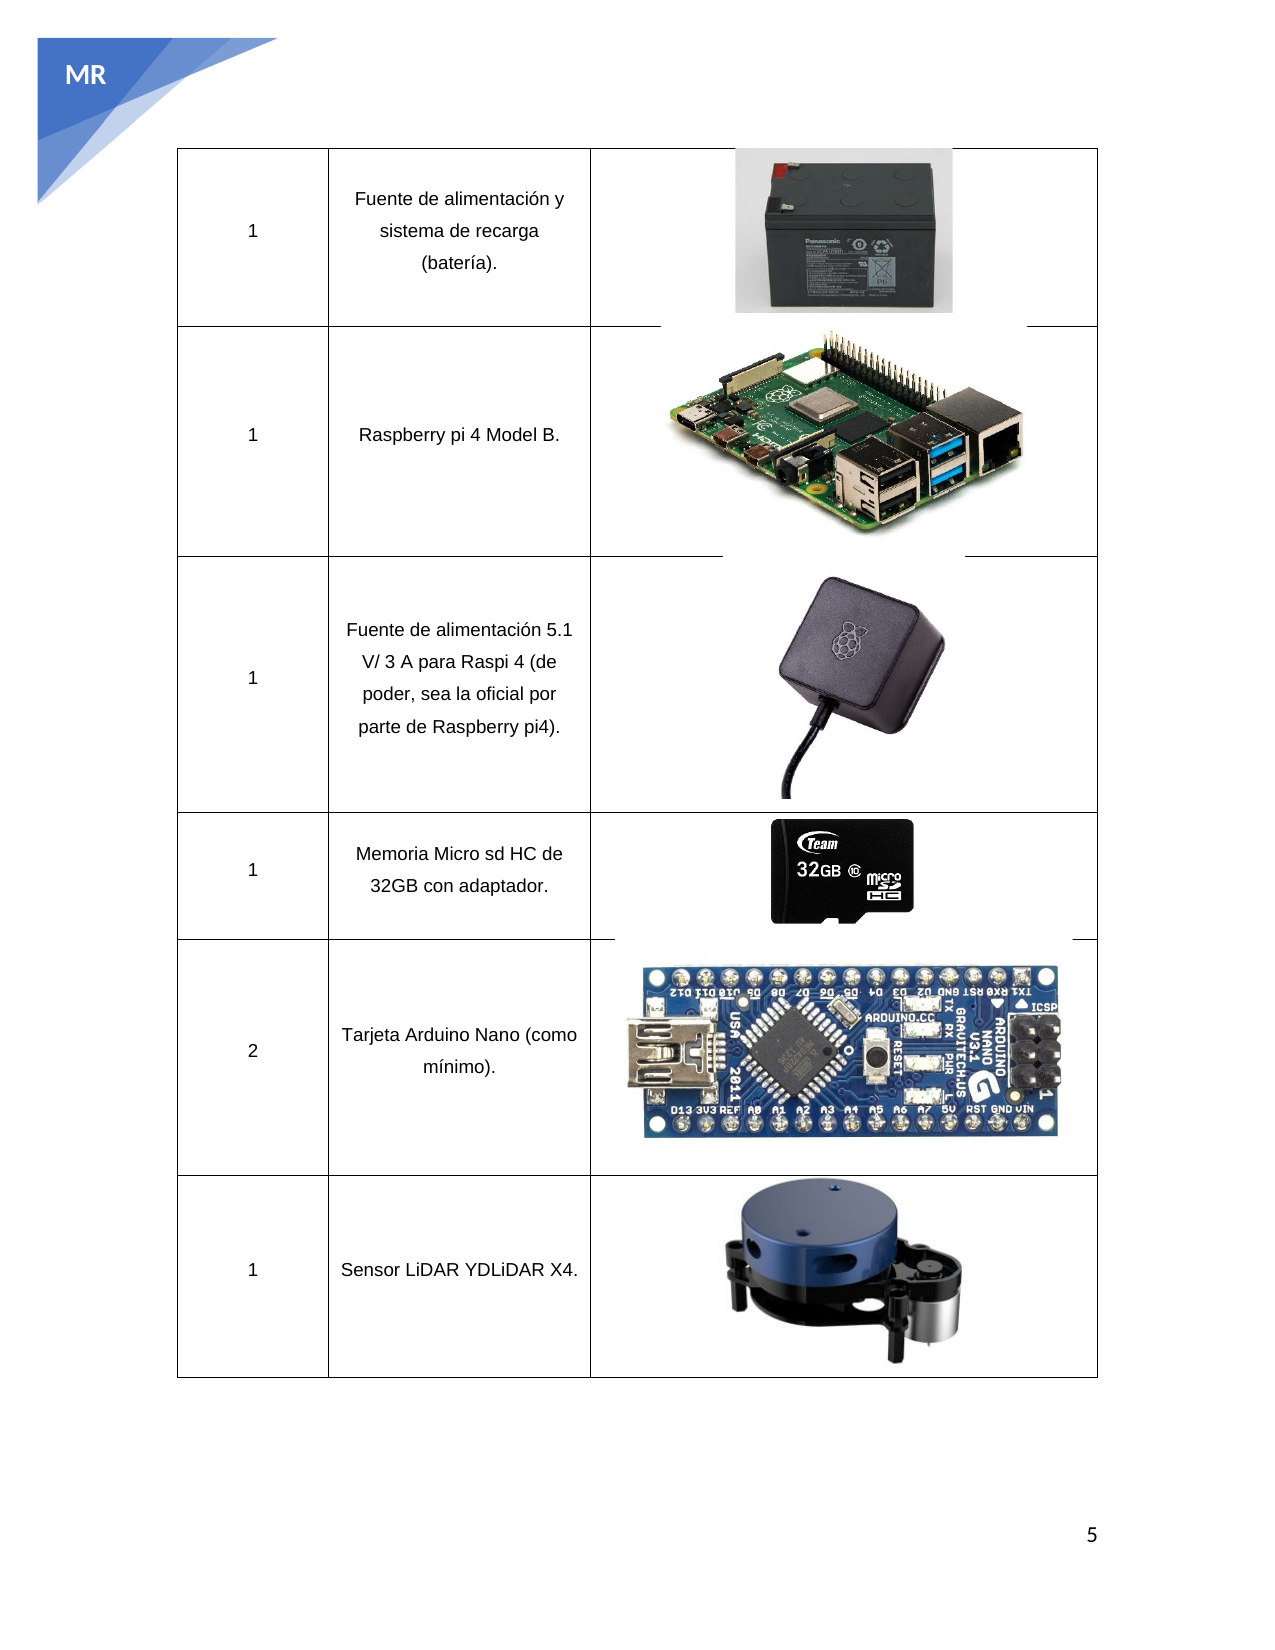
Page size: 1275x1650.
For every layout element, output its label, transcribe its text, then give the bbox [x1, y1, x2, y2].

table_cell Fuente de alimentación 5.1 V/ 3 A para Raspi 4 (de poder, sea la oficial por parte de Raspberry pi4). [329, 557, 590, 812]
picture [37, 37, 279, 206]
table_cell Raspberry pi 4 Model B. [329, 327, 590, 556]
table_cell Tarjeta Arduino Nano (como mínimo). [329, 940, 590, 1175]
table_cell 1 [178, 1176, 328, 1377]
table_cell [591, 149, 1097, 326]
picture [615, 939, 1073, 1162]
picture [735, 148, 953, 313]
table_cell [591, 813, 1097, 939]
table_cell 1 [178, 813, 328, 939]
picture [722, 556, 965, 799]
table_cell 1 [178, 149, 328, 326]
table_cell [591, 327, 1097, 556]
table_cell 1 [178, 557, 328, 812]
table_cell [591, 940, 1097, 1175]
picture [660, 326, 1028, 543]
table_cell Memoria Micro sd HC de 32GB con adaptador. [329, 813, 590, 939]
table_cell [591, 1176, 1097, 1377]
table_cell [591, 557, 1097, 812]
table_cell 1 [178, 327, 328, 556]
picture [770, 813, 918, 926]
table_cell Fuente de alimentación y sistema de recarga (batería). [329, 149, 590, 326]
table_cell 2 [178, 940, 328, 1175]
table_cell Sensor LiDAR YDLiDAR X4. [329, 1176, 590, 1377]
picture [710, 1176, 978, 1364]
